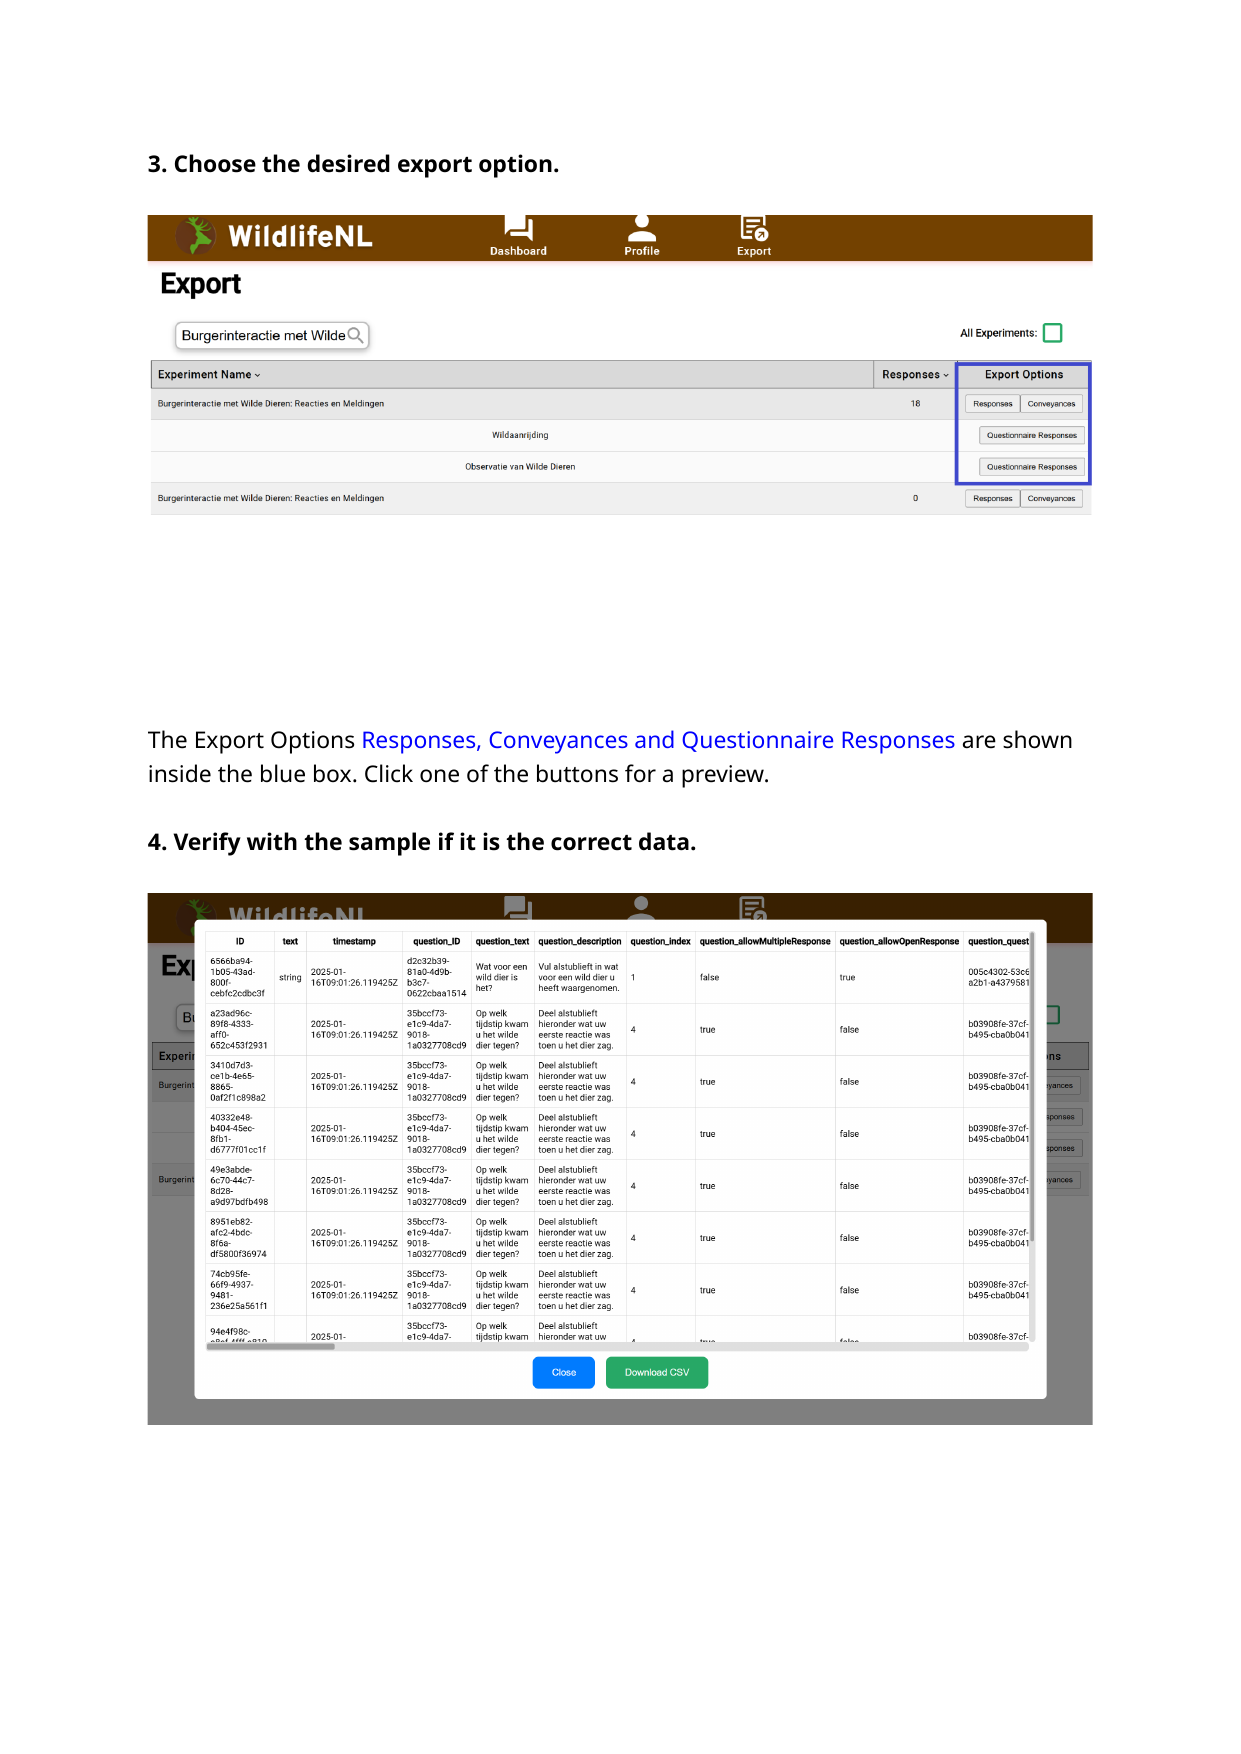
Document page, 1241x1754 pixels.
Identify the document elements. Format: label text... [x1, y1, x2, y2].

text 3. Choose the desired export option. [148, 148, 1093, 215]
picture [147, 215, 1093, 706]
text The Export Options Responses, Conveyances and Questionnaire Responses are shown inside the blue box. Click one of the buttons for a preview. 4. Verify with the sample if it is the correct data. [148, 724, 1093, 893]
picture [147, 893, 1093, 1425]
